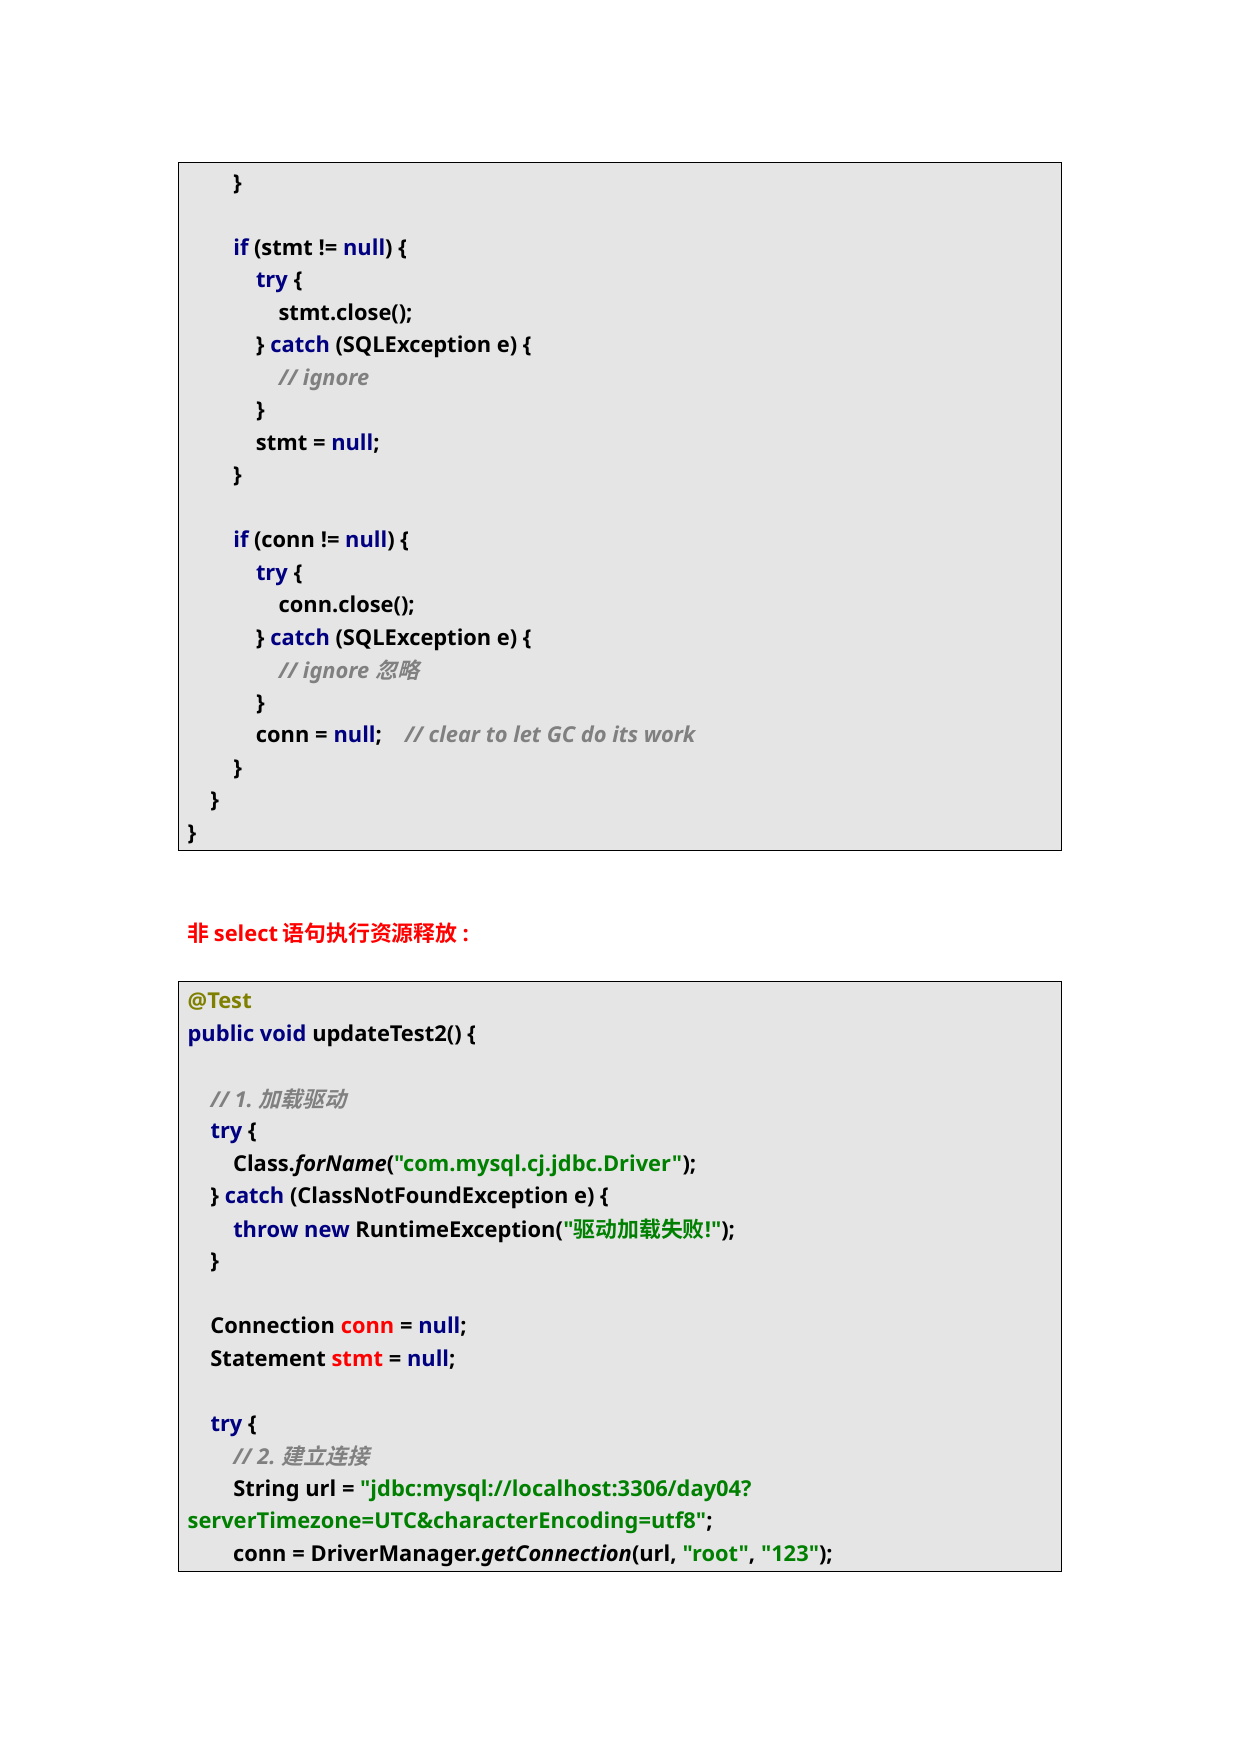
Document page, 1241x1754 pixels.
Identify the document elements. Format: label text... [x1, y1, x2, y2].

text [179, 163, 1061, 850]
text 非select语句执行资源释放 : [187, 916, 1053, 948]
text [179, 982, 1061, 1571]
